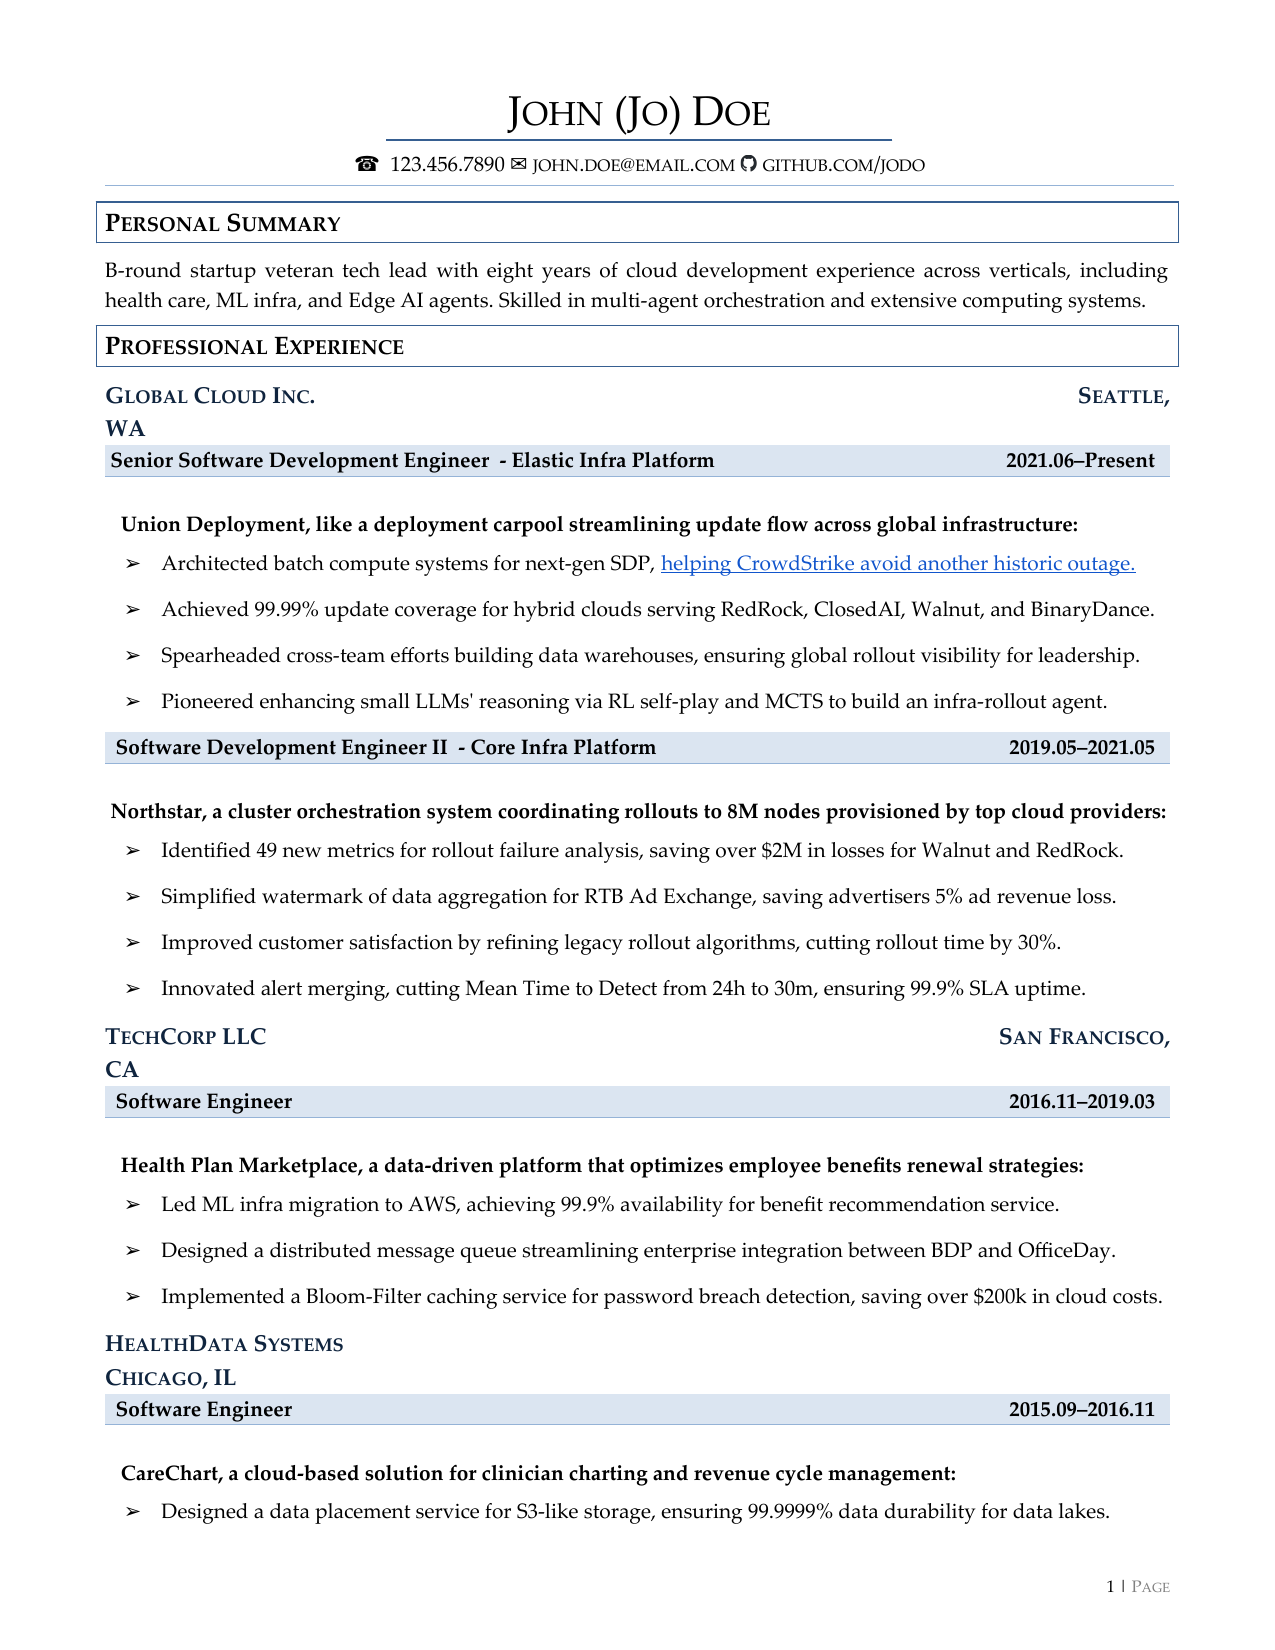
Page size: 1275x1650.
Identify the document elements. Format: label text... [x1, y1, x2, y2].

text B-round startup veteran tech lead with eight years of cloud development experience across verticals, including health care, ML infra, and Edge AI agents. Skilled in multi-agent orchestration and extensive computing systems. [105, 255, 1170, 314]
list Architected batch compute systems for next-gen SDP, helping CrowdStrike avoid another historic outage. [124, 539, 1170, 582]
text Software Development Engineer II - Core Infra Platform 2019.05–2021.05 [105, 732, 1170, 763]
list Innovated alert merging, cutting Mean Time to Detect from 24h to 30m, ensuring 99.9% SLA uptime. [124, 964, 1170, 1007]
list Designed a distributed message queue streamlining enterprise integration between BDP and OfficeDay. [124, 1226, 1170, 1269]
list Identified 49 new metrics for rollout failure analysis, saving over $2M in losses for Walnut and RedRock. [124, 826, 1170, 869]
text Northstar, a cluster orchestration system coordinating rollouts to 8M nodes provisioned by top cloud providers: [105, 796, 1170, 824]
text Union Deployment, like a deployment carpool streamlining update flow across global infrastructure: [105, 509, 1170, 537]
text Senior Software Development Engineer - Elastic Infra Platform 2021.06–Present [105, 445, 1170, 476]
list Pioneered enhancing small LLMs' reasoning via RL self-play and MCTS to build an infra-rollout agent. [124, 677, 1170, 720]
list Led ML infra migration to AWS, achieving 99.9% availability for benefit recommendation service. [124, 1180, 1170, 1223]
list Achieved 99.99% update coverage for hybrid clouds serving RedRock, ClosedAI, Walnut, and BinaryDance. [124, 585, 1170, 628]
text HealthData Systems Chicago, IL [105, 1327, 1170, 1392]
text Professional Experience [97, 326, 1178, 366]
text ☎ 123.456.7890 ✉ john.doe@email.com github.com/jodo [105, 141, 1174, 185]
text TechCorp LLC San Francisco, CA [105, 1020, 1170, 1084]
list Implemented a Bloom-Filter caching service for password breach detection, saving over $200k in cloud costs. [124, 1272, 1170, 1315]
text Software Engineer 2016.11–2019.03 [105, 1086, 1170, 1117]
text Personal Summary [97, 203, 1178, 242]
picture [740, 155, 757, 172]
list Improved customer satisfaction by refining legacy rollout algorithms, cutting rollout time by 30%. [124, 918, 1170, 961]
text Software Engineer 2015.09–2016.11 [105, 1394, 1170, 1424]
list Spearheaded cross-team efforts building data warehouses, ensuring global rollout visibility for leadership. [124, 631, 1170, 674]
text Health Plan Marketplace, a data-driven platform that optimizes employee benefits renewal strategies: [105, 1150, 1170, 1178]
text John (Jo) Doe [386, 81, 892, 139]
list Simplified watermark of data aggregation for RTB Ad Exchange, saving advertisers 5% ad revenue loss. [124, 872, 1170, 915]
list Designed a data placement service for S3-like storage, ensuring 99.9999% data durability for data lakes. [124, 1488, 1170, 1531]
text CareChart, a cloud-based solution for clinician charting and revenue cycle management: [105, 1458, 1170, 1486]
text Global Cloud Inc. Seattle, WA [105, 379, 1170, 443]
